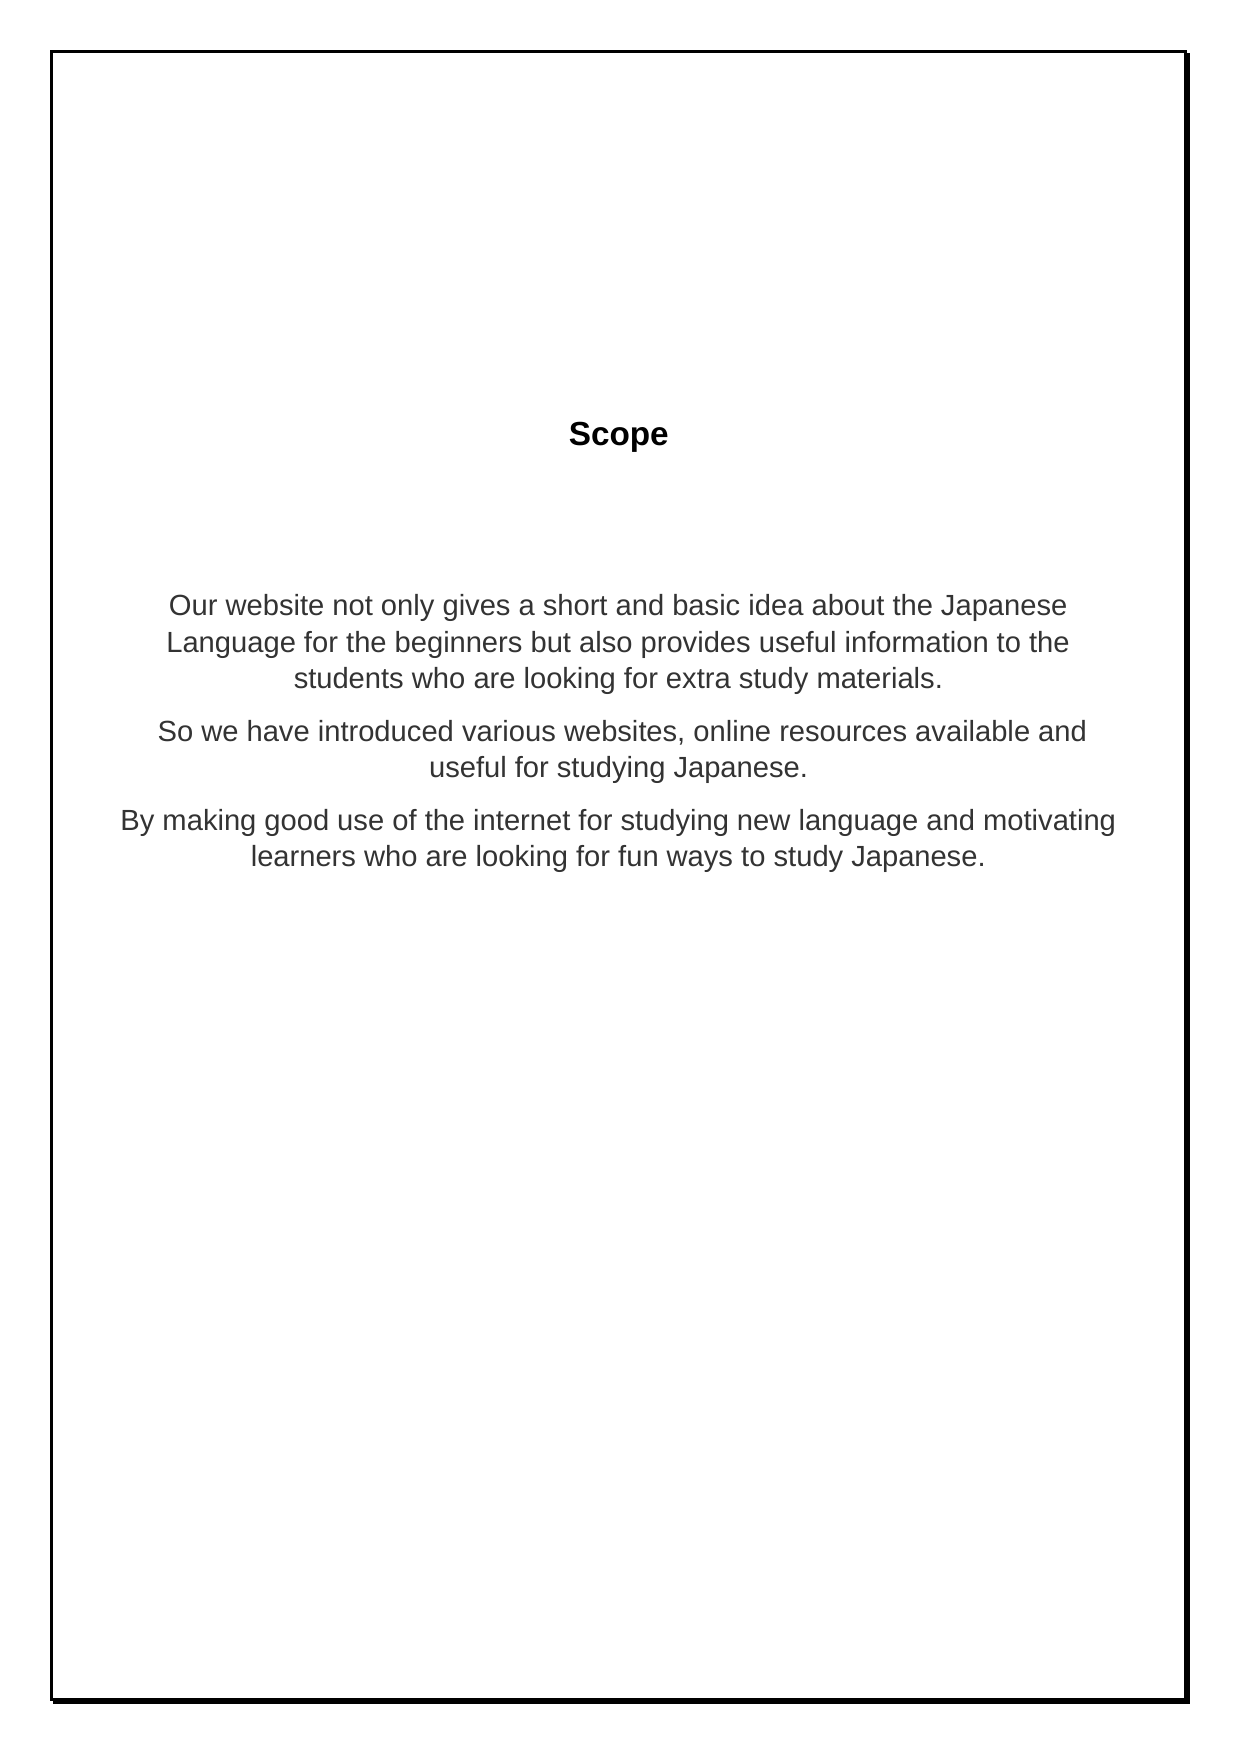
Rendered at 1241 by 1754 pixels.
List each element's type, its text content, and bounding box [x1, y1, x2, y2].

text By making good use of the internet for studying new language and motivating learners who are looking for fun ways to study Japanese. [112, 802, 1125, 872]
text Our website not only gives a short and basic idea about the Japanese Language for the beginners but also provides useful information to the students who are looking for extra study materials. [112, 588, 1125, 694]
text Scope [112, 414, 1125, 452]
text So we have introduced various websites, online resources available and useful for studying Japanese. [112, 713, 1125, 783]
